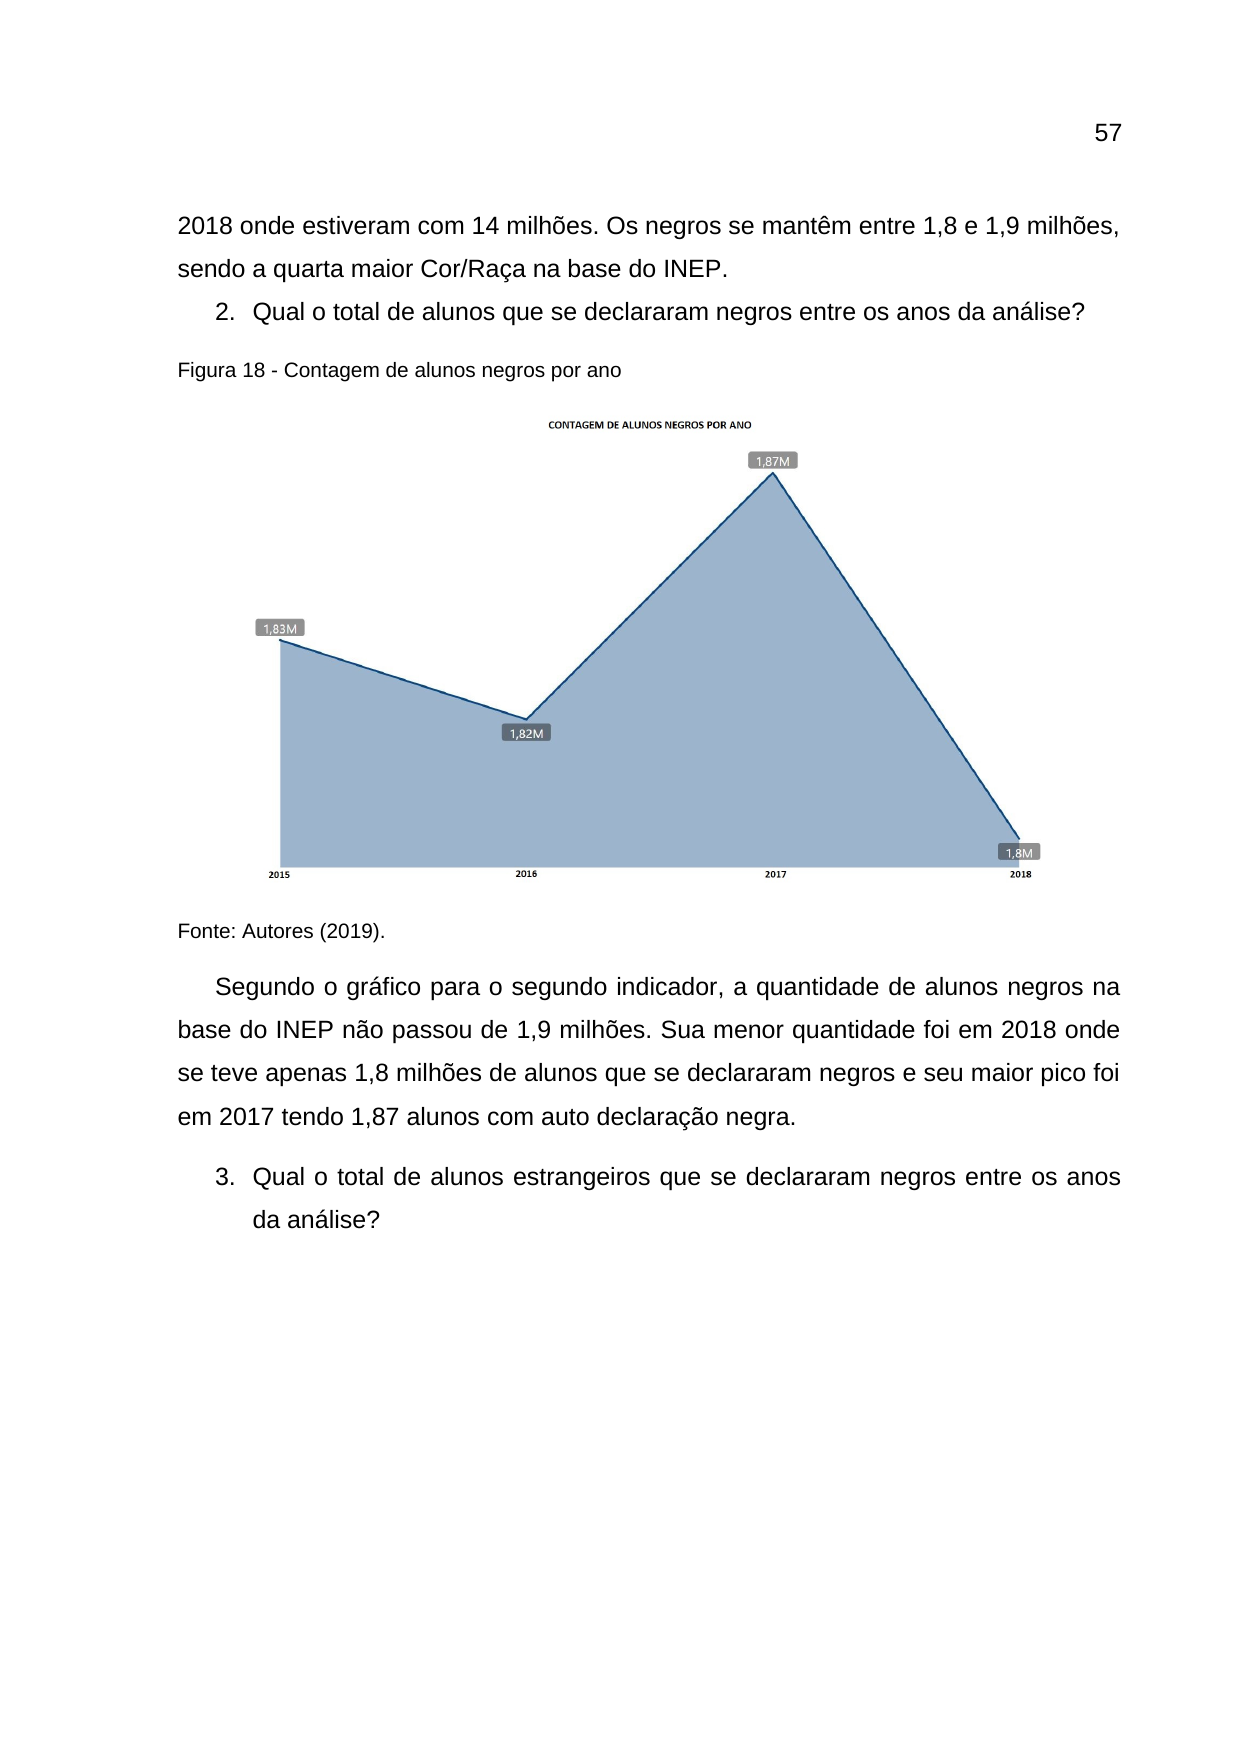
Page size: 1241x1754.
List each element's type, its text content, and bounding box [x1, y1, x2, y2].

text Fonte: Autores (2019). [177, 919, 1122, 943]
list Qual o total de alunos que se declararam negros entre os anos da análise? [215, 297, 1122, 326]
text Figura - Contagem de alunos negros por ano [177, 357, 1122, 381]
text Segundo o gráfico para o segundo indicador, a quantidade de alunos negros na base do INEP não passou de 1,9 milhões. Sua menor quantidade foi em 2018 onde se teve apenas 1,8 milhões de alunos que se declararam negros e seu maior pico foi em 2017 tendo 1,87 alunos com auto declaração negra. [177, 972, 1122, 1130]
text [177, 211, 1122, 282]
list Qual o total de alunos estrangeiros que se declararam negros entre os anos da análise? [215, 1162, 1122, 1234]
picture [177, 398, 1123, 887]
